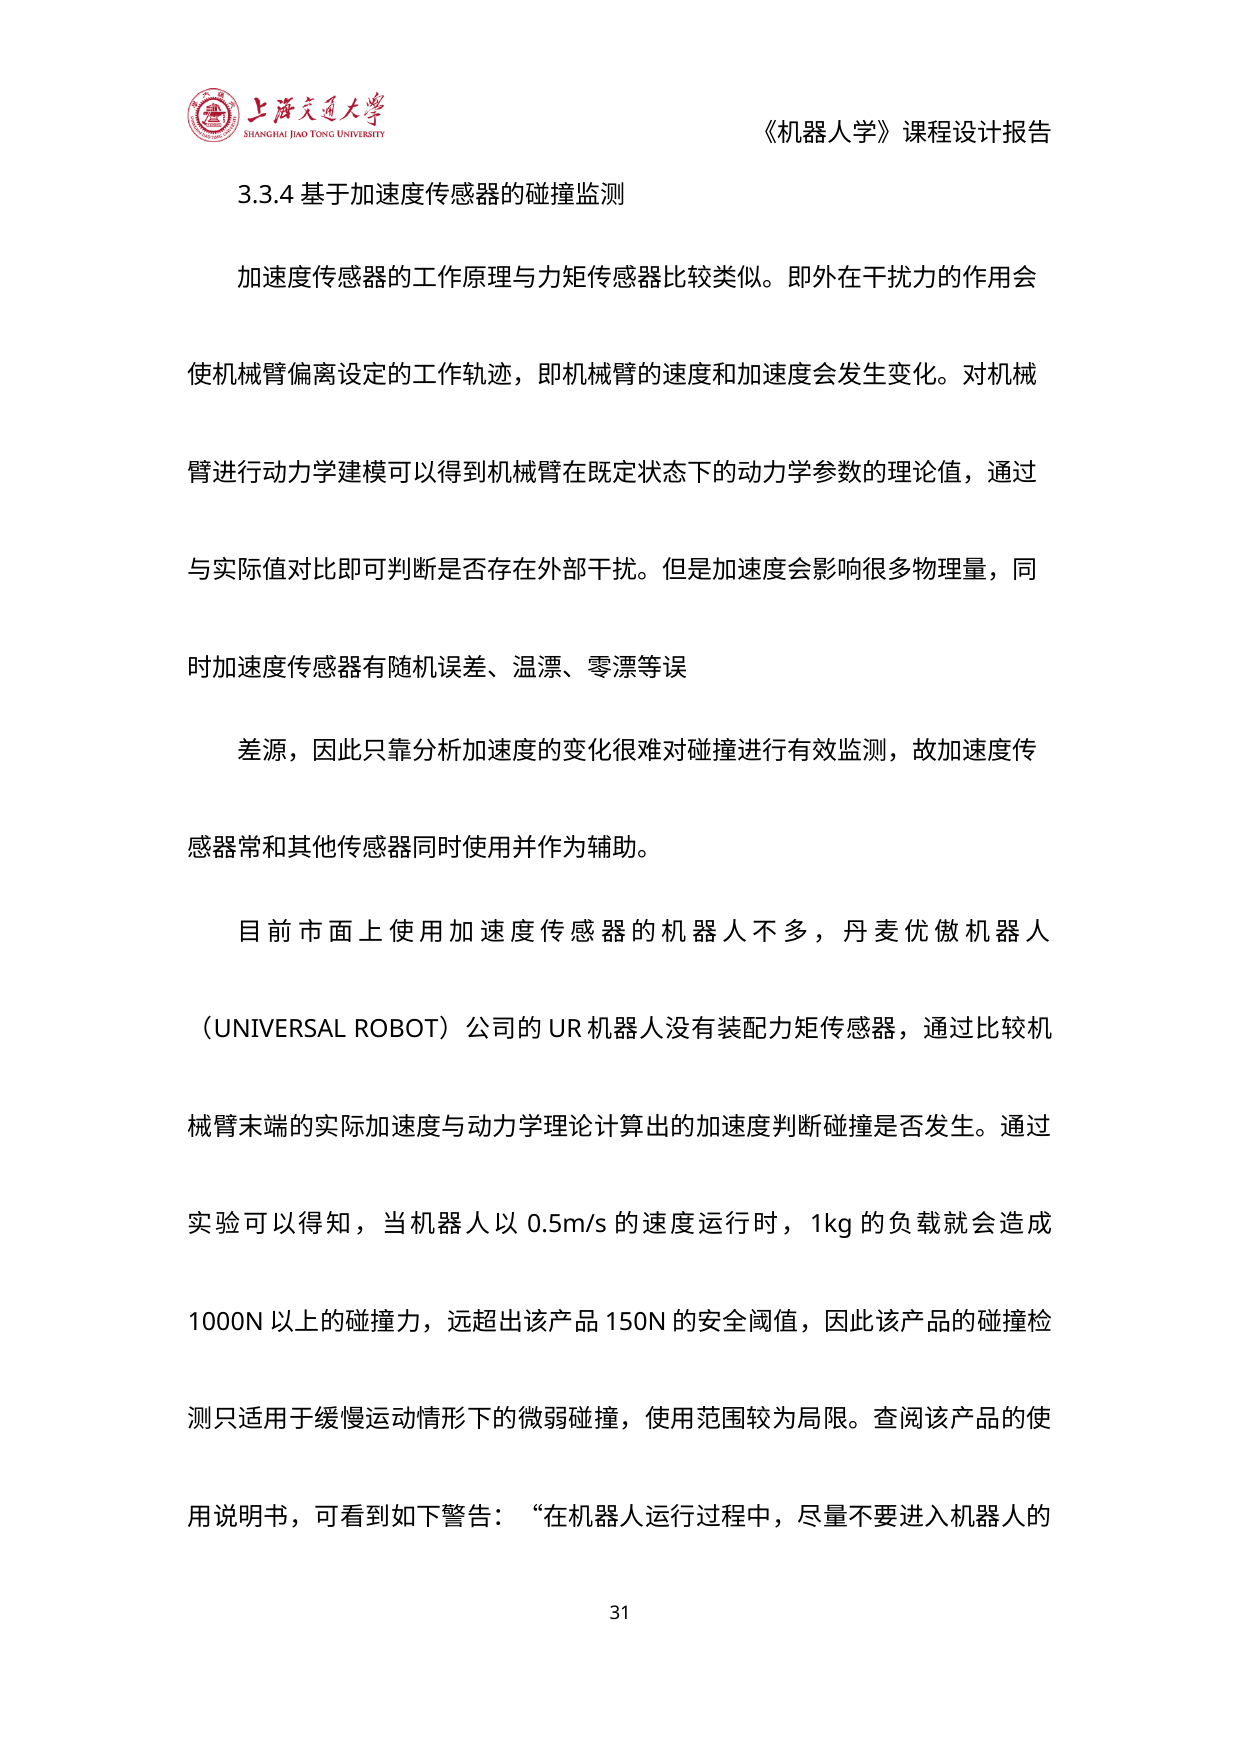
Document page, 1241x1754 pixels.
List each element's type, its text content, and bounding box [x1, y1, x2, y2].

list 差源，因此只靠分析加速度的变化很难对碰撞进行有效监测，故加速度传感器常和其他传感器同时使用并作为辅助。 [187, 716, 1053, 878]
list 3.3.4 基于加速度传感器的碰撞监测 [187, 160, 1053, 225]
list 加速度传感器的工作原理与力矩传感器比较类似。即外在干扰力的作用会使机械臂偏离设定的工作轨迹，即机械臂的速度和加速度会发生变化。对机械臂进行动力学建模可以得到机械臂在既定状态下的动力学参数的理论值，通过与实际值对比即可判断是否存在外部干扰。但是加速度会影响很多物理量，同时加速度传感器有随机误差、温漂、零漂等误 [187, 243, 1053, 698]
picture [187, 88, 385, 142]
